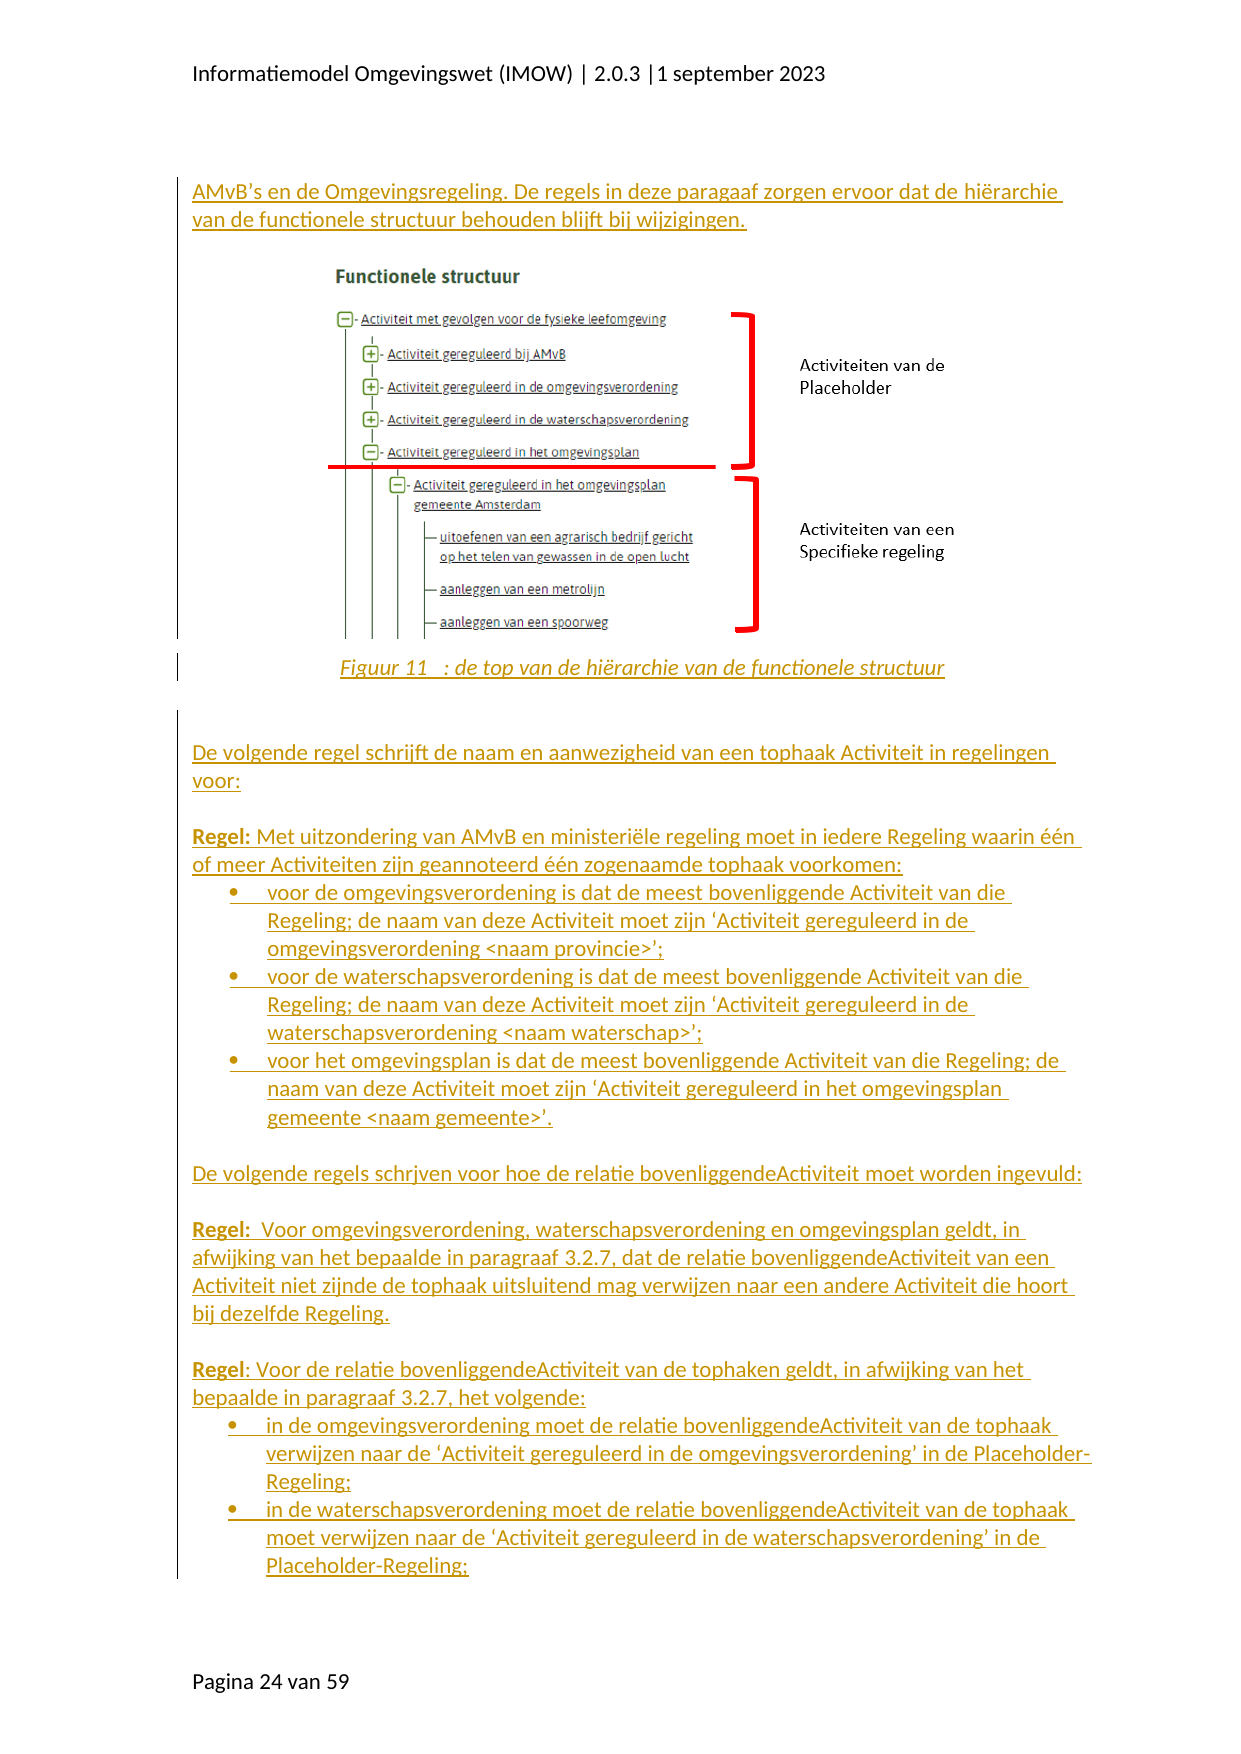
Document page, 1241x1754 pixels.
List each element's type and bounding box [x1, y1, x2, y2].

picture [325, 261, 959, 639]
